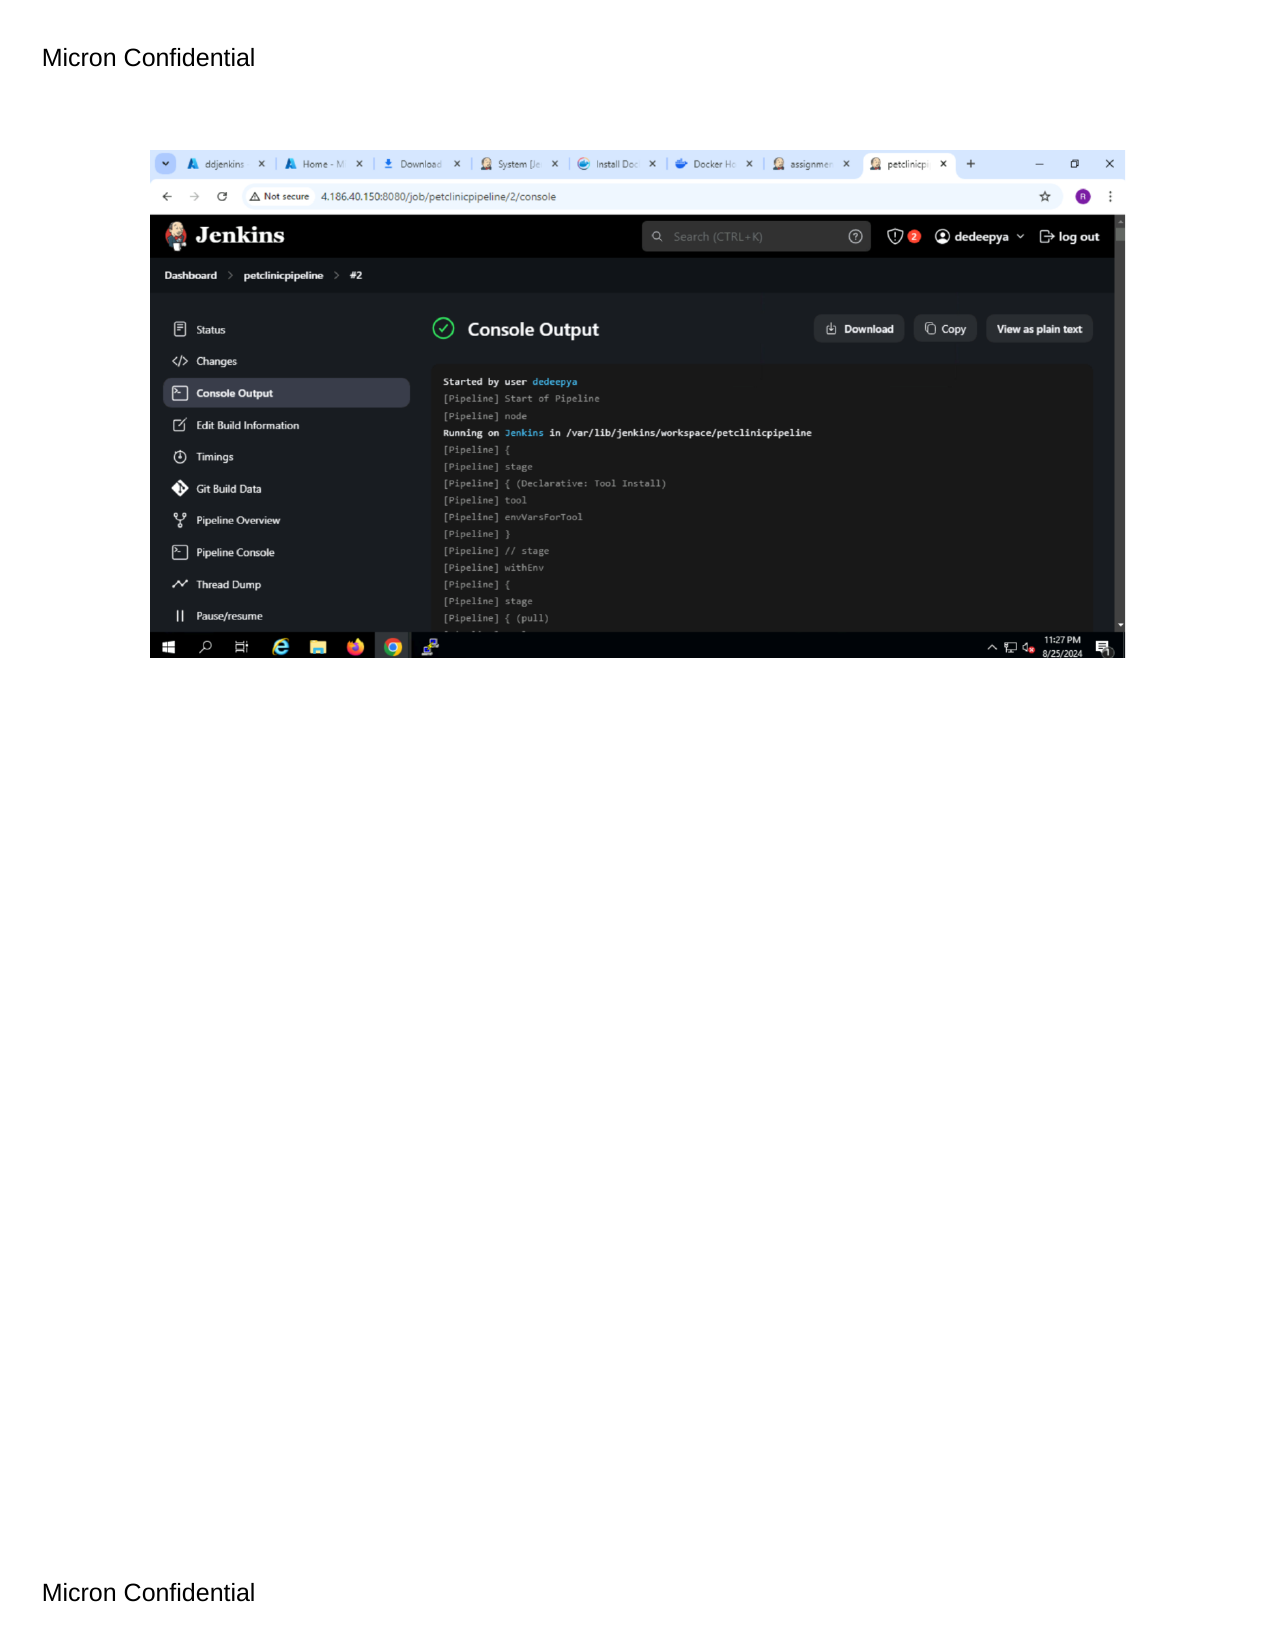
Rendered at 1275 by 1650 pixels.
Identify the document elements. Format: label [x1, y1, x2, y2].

picture [150, 150, 1125, 658]
